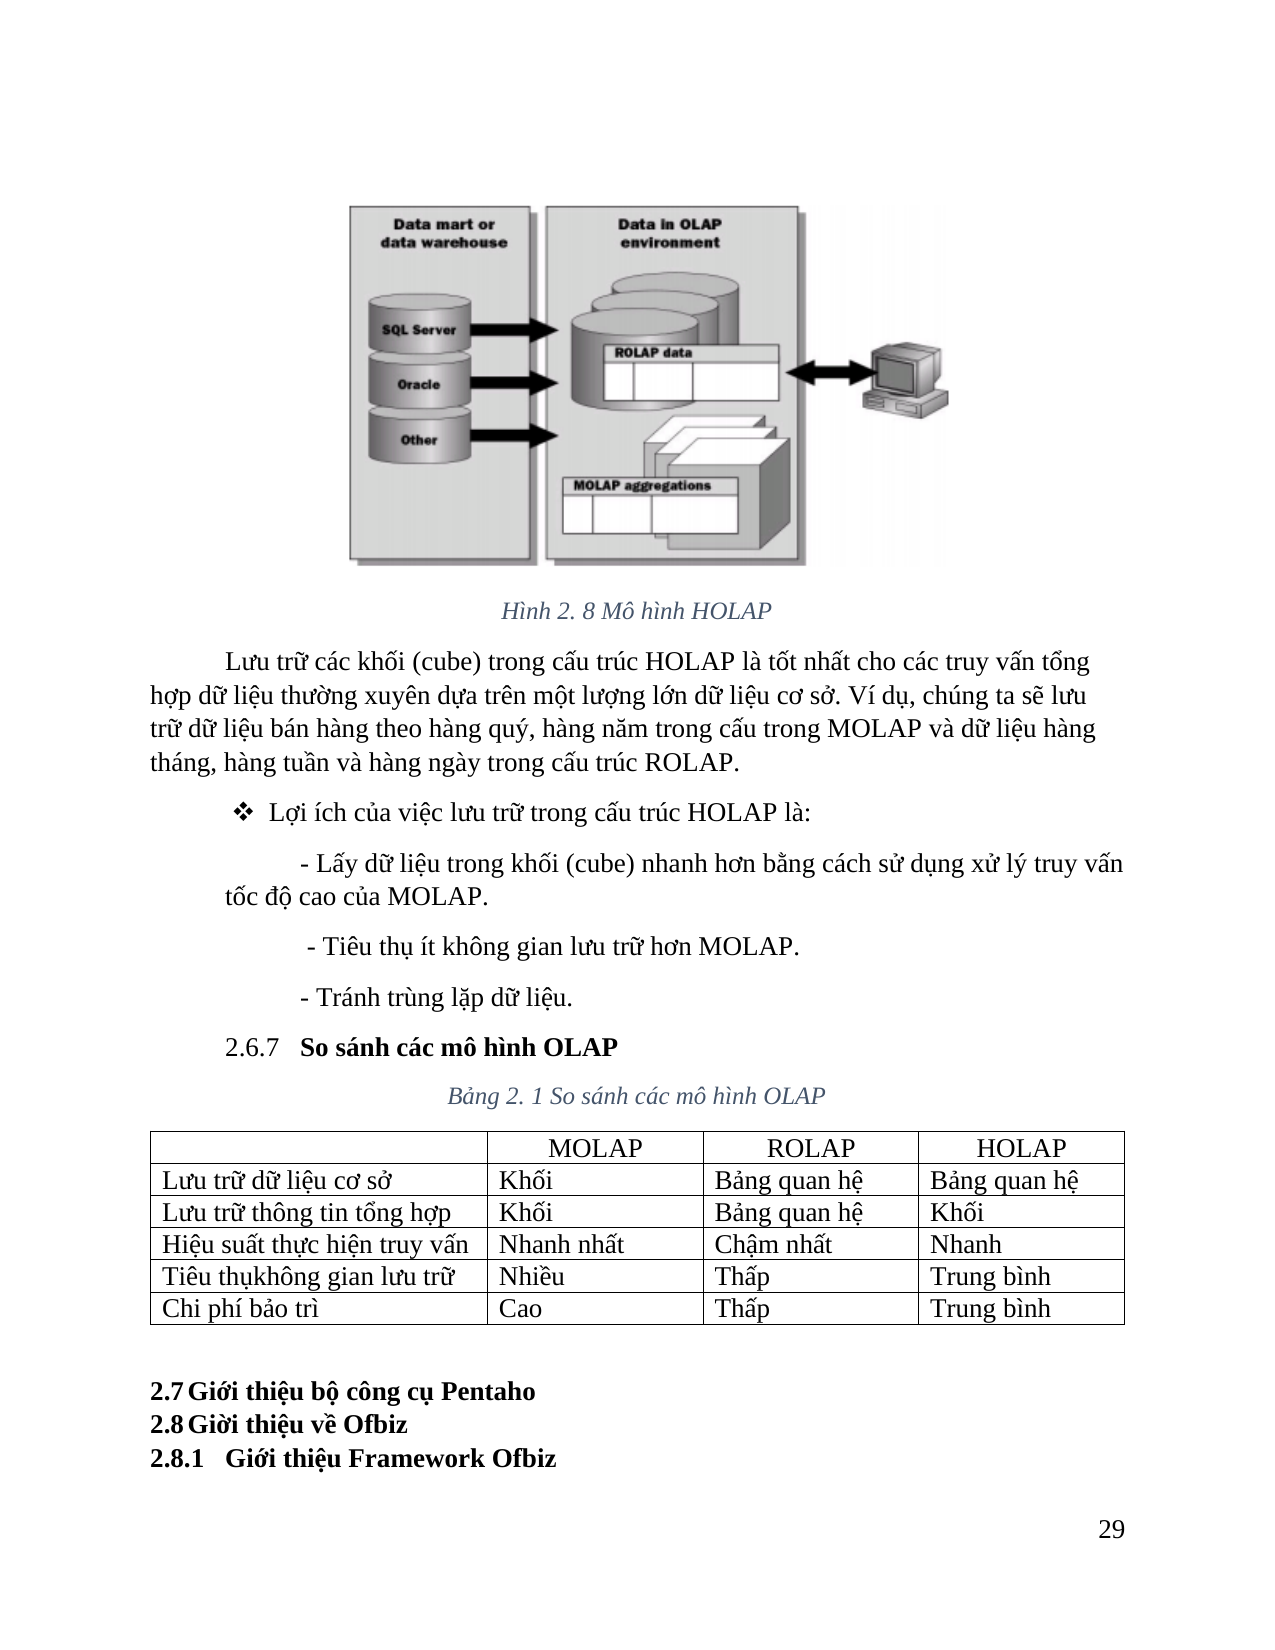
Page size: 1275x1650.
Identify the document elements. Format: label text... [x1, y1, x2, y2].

list Giới thiệu bộ công cụ Pentaho [150, 1375, 1125, 1406]
table_cell Khối [919, 1196, 1124, 1227]
list So sánh các mô hình OLAP [225, 1031, 1125, 1062]
table_cell Lưu trữ dữ liệu cơ sở [151, 1164, 487, 1195]
table_cell Trung bình [919, 1293, 1124, 1324]
text Lưu trữ các khối (cube) trong cấu trúc HOLAP là tốt nhất cho các truy vấn tổng hợp dữ liệu thường xuyên dựa trên một lượng lớn dữ liệu cơ sở. Ví dụ, chúng ta sẽ lưu trữ dữ liệu bán hàng theo hàng quý, hàng năm trong cấu trong MOLAP và dữ liệu hàng tháng, hàng tuần và hàng ngày trong cấu trúc ROLAP. [150, 645, 1125, 777]
table_cell Trung bình [919, 1260, 1124, 1292]
table_cell Khối [488, 1196, 703, 1227]
table_cell Nhanh nhất [488, 1228, 703, 1259]
table_header ROLAP [704, 1132, 918, 1163]
table_cell Nhanh [919, 1228, 1124, 1259]
table_header MOLAP [488, 1132, 703, 1163]
table_cell Khối [488, 1164, 703, 1195]
table_cell Bảng quan hệ [919, 1164, 1124, 1195]
list Lợi ích của việc lưu trữ trong cấu trúc HOLAP là: [231, 796, 1125, 827]
table_cell Cao [488, 1293, 703, 1324]
text - Lấy dữ liệu trong khối (cube) nhanh hơn bằng cách sử dụng xử lý truy vấn tốc độ cao của MOLAP. [225, 847, 1125, 911]
table_cell Chậm nhất [704, 1228, 918, 1259]
table_header HOLAP [919, 1132, 1124, 1163]
table_cell Thấp [704, 1260, 918, 1292]
picture [284, 200, 991, 577]
table_cell Hiệu suất thực hiện truy vấn [151, 1228, 487, 1259]
table_cell Nhiều [488, 1260, 703, 1292]
table_cell Tiêu thụkhông gian lưu trữ [151, 1260, 487, 1292]
table_cell Lưu trữ thông tin tổng hợp [151, 1196, 487, 1227]
text - Tránh trùng lặp dữ liệu. [225, 981, 1125, 1012]
table_cell Bảng quan hệ [704, 1196, 918, 1227]
text Bảng 2. 1 So sánh các mô hình OLAP [150, 1081, 1125, 1110]
table_cell Bảng quan hệ [704, 1164, 918, 1195]
text - Tiêu thụ ít không gian lưu trữ hơn MOLAP. [225, 930, 1125, 962]
table_cell Thấp [704, 1293, 918, 1324]
table_cell Chi phí bảo trì [151, 1293, 487, 1324]
list Giới thiệu Framework Ofbiz [150, 1442, 1125, 1473]
list Giời thiệu về Ofbiz [150, 1408, 1125, 1440]
table_header [151, 1132, 487, 1163]
text Hình 2. 8 Mô hình HOLAP [150, 596, 1125, 624]
